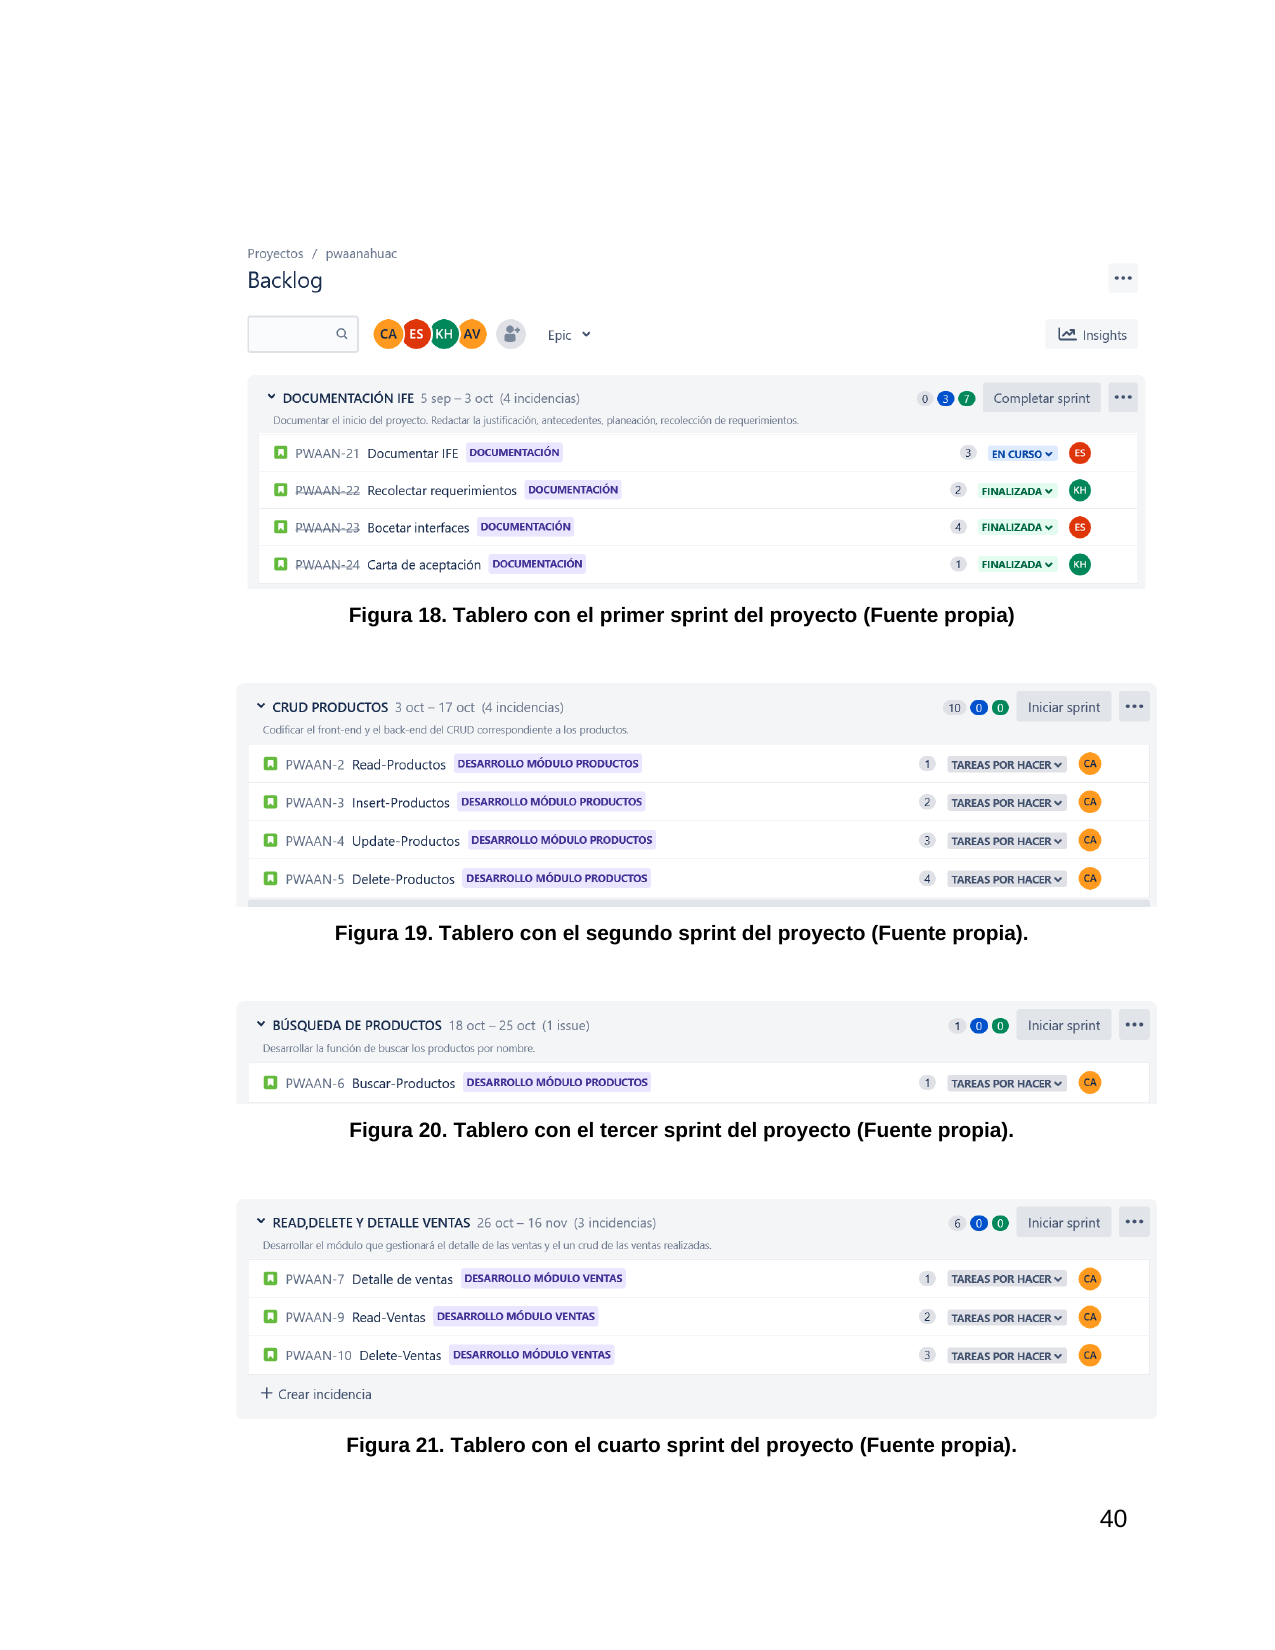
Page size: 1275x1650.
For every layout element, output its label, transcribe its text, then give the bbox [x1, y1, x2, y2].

picture [236, 683, 1157, 907]
text Figura 19. Tablero con el segundo sprint del proyecto (Fuente propia). [236, 921, 1127, 945]
text Figura 20. Tablero con el tercer sprint del proyecto (Fuente propia). [236, 1118, 1127, 1142]
picture [236, 1198, 1157, 1419]
picture [236, 1001, 1157, 1104]
text Figura 21. Tablero con el cuarto sprint del proyecto (Fuente propia). [236, 1433, 1127, 1457]
text Figura 18. Tablero con el primer sprint del proyecto (Fuente propia) [236, 603, 1127, 627]
picture [236, 236, 1157, 589]
